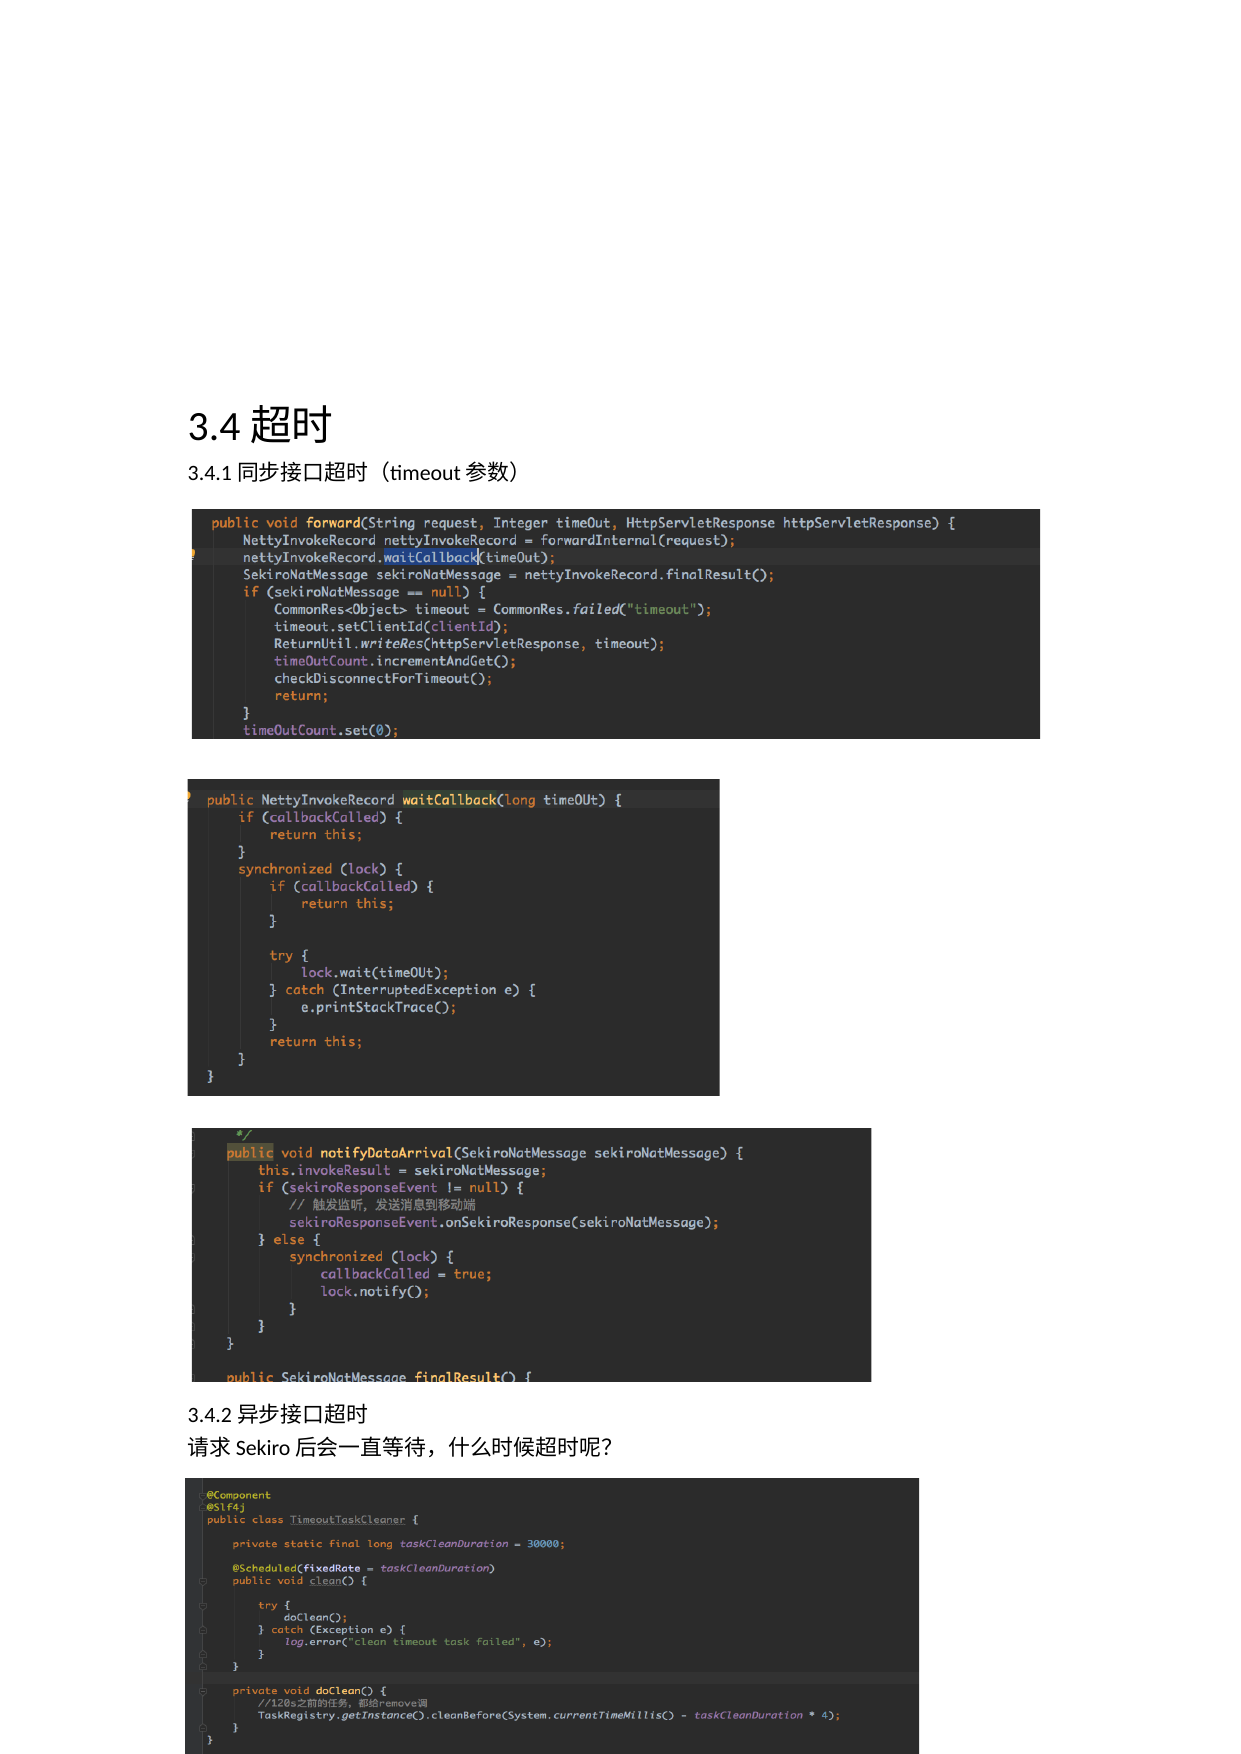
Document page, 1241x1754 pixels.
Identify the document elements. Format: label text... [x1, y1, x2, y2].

text 3.4.1 同步接口超时（timeout参数） [187, 454, 1053, 487]
list 请求Sekiro后会一直等待，什么时候超时呢？ [187, 1429, 1053, 1462]
picture [191, 1128, 872, 1382]
picture [191, 509, 1041, 739]
text 3.4 超时 [187, 389, 1053, 454]
picture [187, 779, 720, 1096]
text 3.4.2 异步接口超时 [187, 1397, 1053, 1429]
picture [185, 1478, 920, 1754]
